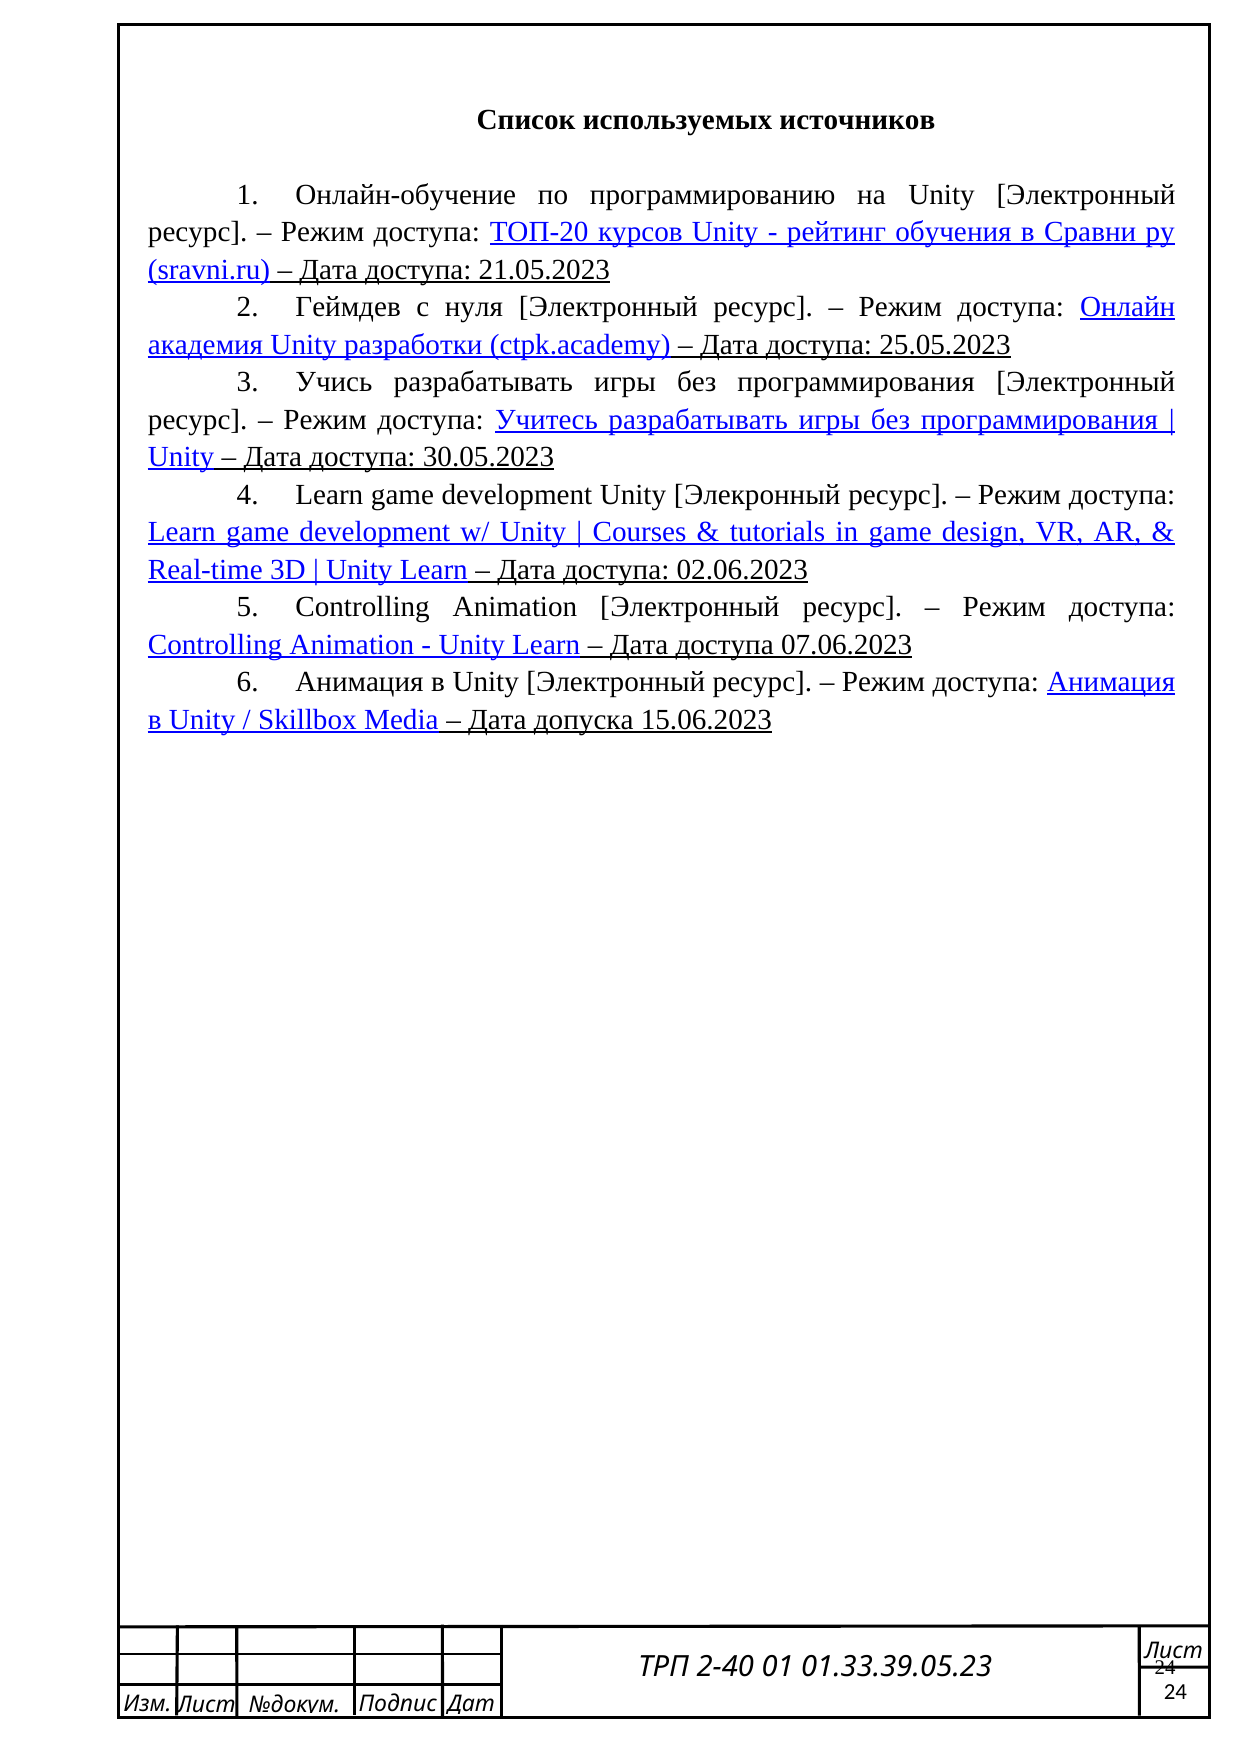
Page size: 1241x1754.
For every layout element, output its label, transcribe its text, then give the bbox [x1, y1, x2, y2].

list Learn game development Unity [Элекронный ресурс]. – Режим доступа: Learn game development w/ Unity | Courses & tutorials in game design, VR, AR, & Real-time 3D | Unity Learn – Дата доступа: 02.06.2023 [148, 545, 1175, 587]
text Список используемых источников [148, 99, 1175, 137]
list Learn game development Unity [Элекронный ресурс]. – Режим доступа: Learn game development w/ Unity | Courses & tutorials in game design, VR, AR, & Real-time 3D | Unity Learn – Дата доступа: 02.06.2023 [148, 474, 1175, 543]
list Учись разрабатывать игры без программирования [Электронный ресурс]. – Режим доступа: Учитесь разрабатывать игры без программирования | Unity – Дата доступа: 30.05.2023 [148, 362, 1175, 474]
list Анимация в Unity [Электронный ресурс]. – Режим доступа: Анимация в Unity / Skillbox Media – Дата допуска 15.06.2023 [148, 662, 1175, 737]
list Controlling Animation [Электронный ресурс]. – Режим доступа: Controlling Animation - Unity Learn – Дата доступа 07.06.2023 [148, 587, 1175, 662]
list Геймдев с нуля [Электронный ресурс]. – Режим доступа: Онлайн академия Unity разработки (ctpk.academy) – Дата доступа: 25.05.2023 [148, 287, 1175, 362]
list Онлайн-обучение по программированию на Unity [Электронный ресурс]. – Режим доступа: ТОП-20 курсов Unity - рейтинг обучения в Сравни ру (sravni.ru) – Дата доступа: 21.05.2023 [148, 174, 1175, 287]
